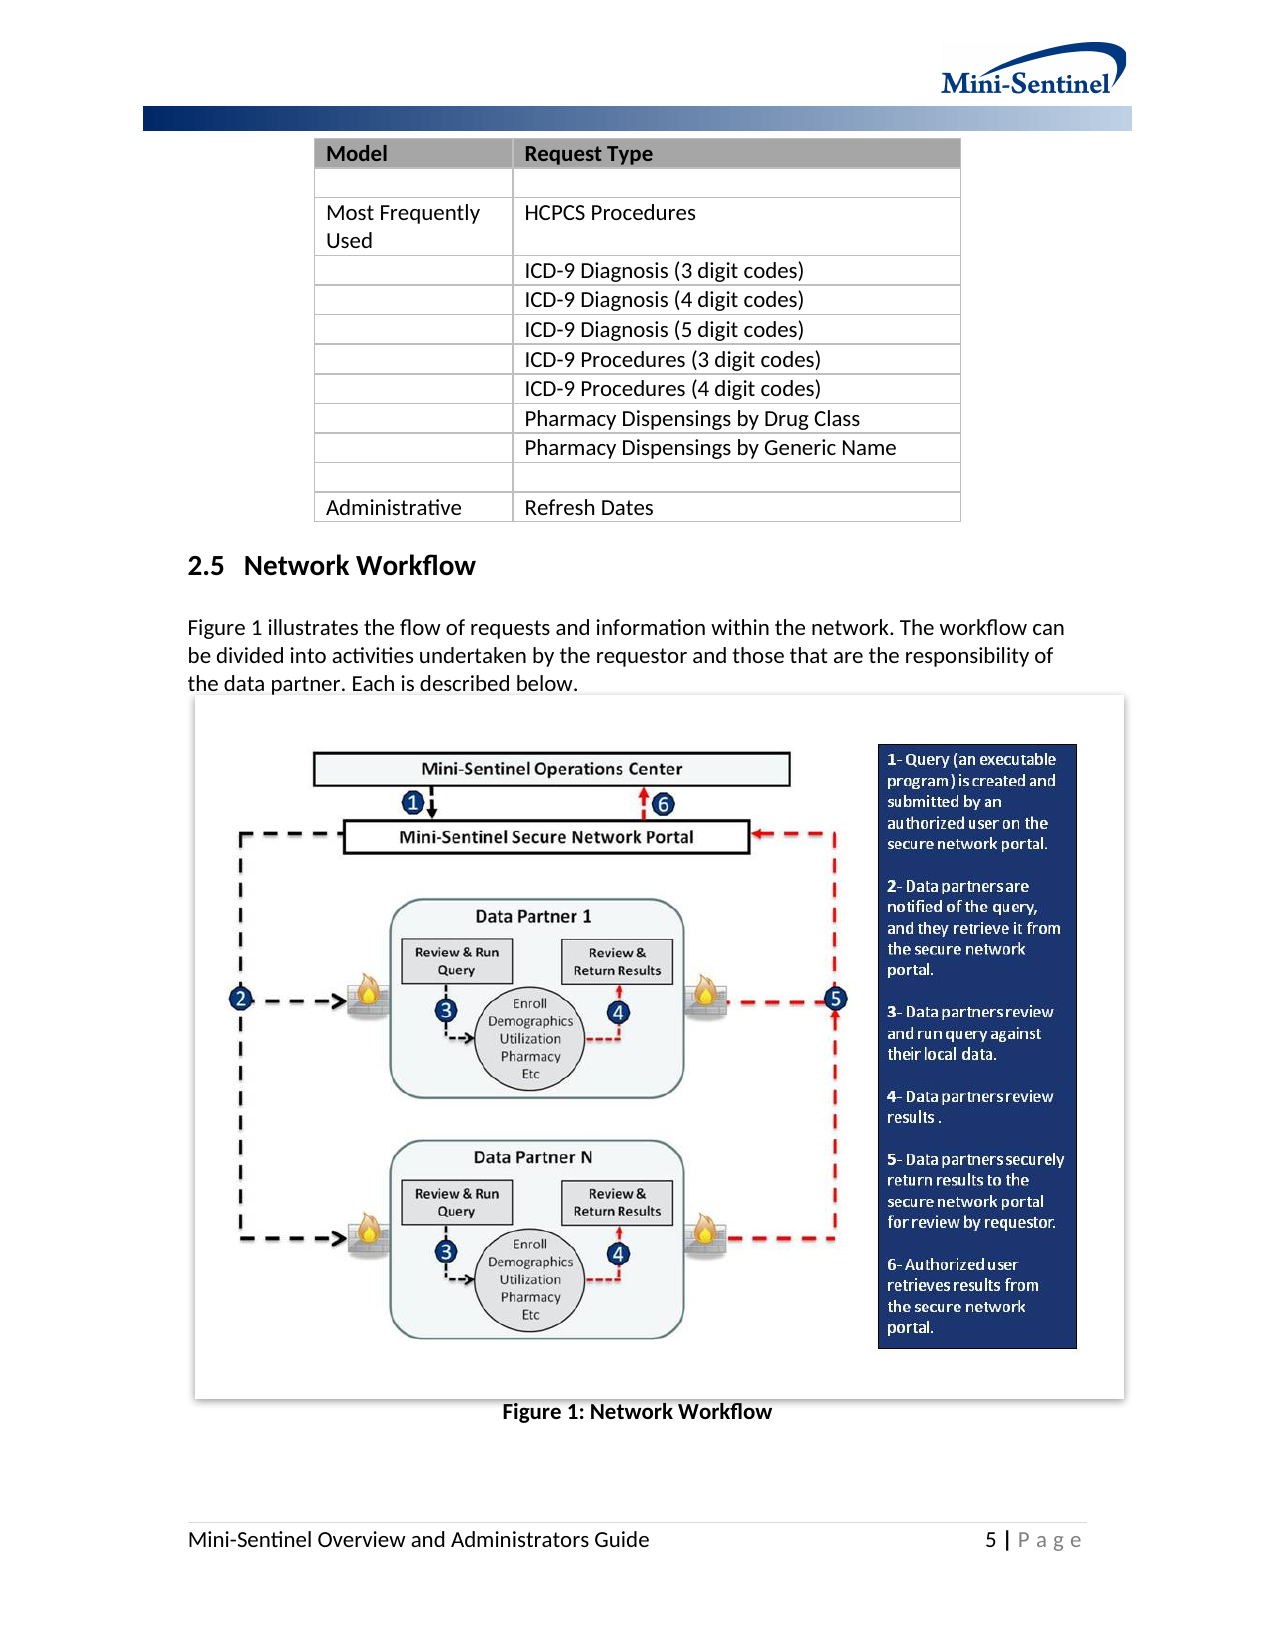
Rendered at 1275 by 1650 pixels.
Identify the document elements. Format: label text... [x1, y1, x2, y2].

table_cell Pharmacy Dispensings by Drug Class [514, 404, 960, 432]
table_cell ICD-9 Procedures (4 digit codes) [514, 375, 960, 402]
table_cell ICD-9 Diagnosis (4 digit codes) [514, 286, 960, 314]
table_cell [315, 286, 512, 314]
table_cell Pharmacy Dispensings by Generic Name [514, 434, 960, 462]
table_cell Administrative [315, 493, 512, 521]
table_cell HCPCS Procedures [514, 198, 960, 254]
table_cell [315, 375, 512, 402]
table_cell [315, 463, 512, 491]
table_cell ICD-9 Procedures (3 digit codes) [514, 345, 960, 373]
table_cell ICD-9 Diagnosis (5 digit codes) [514, 315, 960, 343]
table_cell [315, 169, 512, 197]
table_cell Refresh Dates [514, 493, 960, 521]
picture [941, 42, 1127, 96]
table_cell [315, 256, 512, 284]
table_header Request Type [514, 139, 960, 167]
table_cell [315, 404, 512, 432]
table_cell [514, 169, 960, 197]
table_cell [514, 463, 960, 491]
table_header Model [315, 139, 512, 167]
subtitle Network Workflow [187, 547, 1087, 582]
table_cell ICD-9 Diagnosis (3 digit codes) [514, 256, 960, 284]
table_cell [315, 434, 512, 462]
table_cell Most Frequently Used [315, 198, 512, 254]
table_cell [315, 345, 512, 373]
table_cell [315, 315, 512, 343]
picture [209, 709, 1109, 1384]
